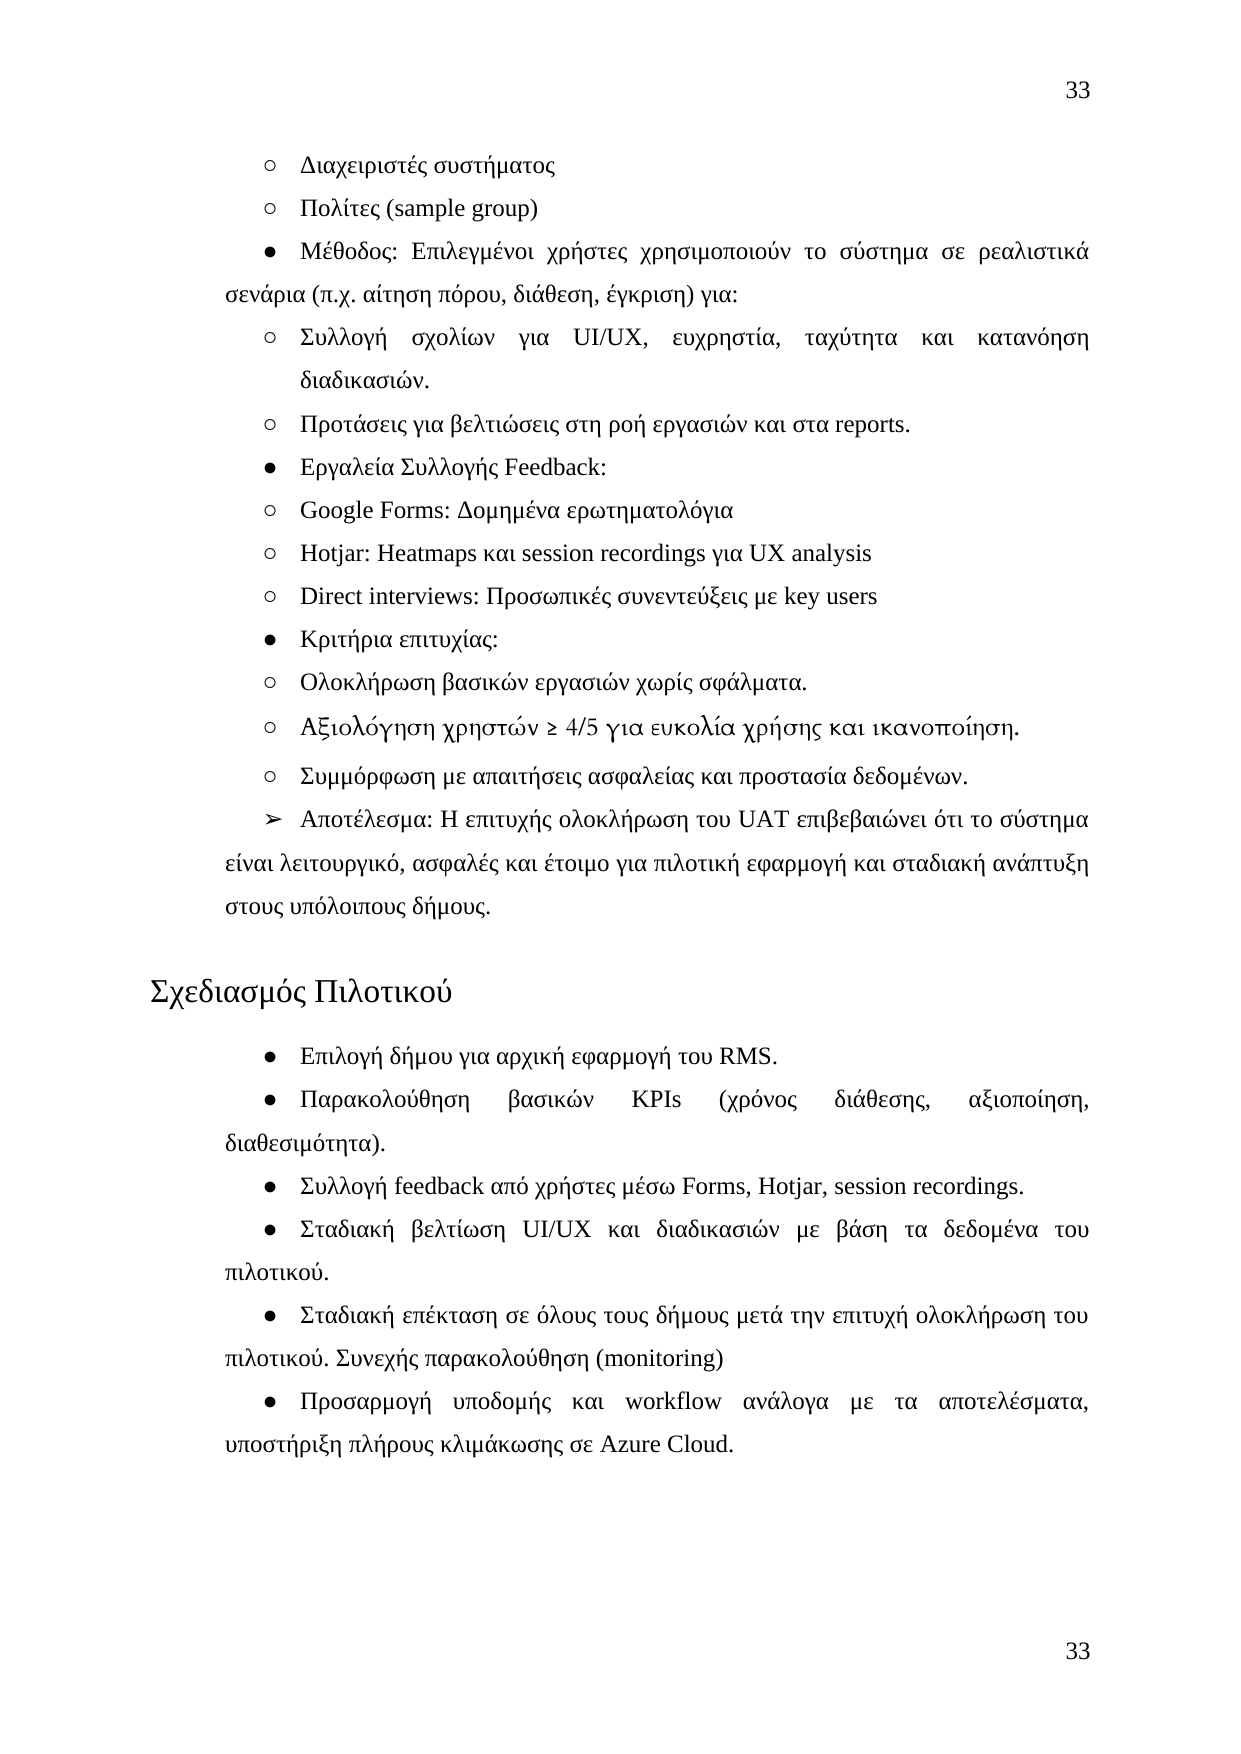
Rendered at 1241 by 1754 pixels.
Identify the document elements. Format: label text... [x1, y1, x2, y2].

list Συλλογή σχολίων για UI/UX, ευχρηστία, ταχύτητα και κατανόηση διαδικασιών. [262, 322, 1090, 394]
list Συλλογή feedback από χρήστες μέσω Forms, Hotjar, session recordings. [225, 1171, 1090, 1199]
list Μέθοδος: Επιλεγμένοι χρήστες χρησιμοποιούν το σύστημα σε ρεαλιστικά σενάρια (π.χ. αίτηση πόρου, διάθεση, έγκριση) για: [225, 236, 1090, 308]
list Επιλογή δήμου για αρχική εφαρμογή του RMS. [225, 1041, 1090, 1070]
list Συμμόρφωση με απαιτήσεις ασφαλείας και προστασία δεδομένων. [262, 761, 1090, 790]
list Προτάσεις για βελτιώσεις στη ροή εργασιών και στα reports. [262, 409, 1090, 437]
list Διαχειριστές συστήματος [262, 150, 1090, 179]
list Direct interviews: Προσωπικές συνεντεύξεις με key users [262, 581, 1090, 610]
list Παρακολούθηση βασικών KPIs (χρόνος διάθεσης, αξιοποίηση, διαθεσιμότητα). [225, 1084, 1090, 1156]
list Σταδιακή βελτίωση UI/UX και διαδικασιών με βάση τα δεδομένα του πιλοτικού. [225, 1214, 1090, 1286]
list Σταδιακή επέκταση σε όλους τους δήμους μετά την επιτυχή ολοκλήρωση του πιλοτικού. Συνεχής παρακολούθηση (monitoring) [225, 1300, 1090, 1372]
subtitle Σχεδιασμός Πιλοτικού [150, 971, 1090, 1010]
list Κριτήρια επιτυχίας: [225, 624, 1090, 653]
list Εργαλεία Συλλογής Feedback: [225, 452, 1090, 481]
list Πολίτες (sample group) [262, 193, 1090, 222]
list Προσαρμογή υποδομής και workflow ανάλογα με τα αποτελέσματα, υποστήριξη πλήρους κλιμάκωσης σε Azure Cloud. [225, 1386, 1090, 1458]
list Ολοκλήρωση βασικών εργασιών χωρίς σφάλματα. [262, 667, 1090, 696]
list Hotjar: Heatmaps και session recordings για UX analysis [262, 538, 1090, 567]
list Αξιολόγηση χρηστών ≥ 4/5 για ευκολία χρήσης και ικανοποίηση. [262, 711, 1090, 744]
list Google Forms: Δομημένα ερωτηματολόγια [262, 495, 1090, 524]
list Αποτέλεσμα: Η επιτυχής ολοκλήρωση του UAT επιβεβαιώνει ότι το σύστημα είναι λειτουργικό, ασφαλές και έτοιμο για πιλοτική εφαρμογή και σταδιακή ανάπτυξη στους υπόλοιπους δήμους. [225, 804, 1090, 919]
